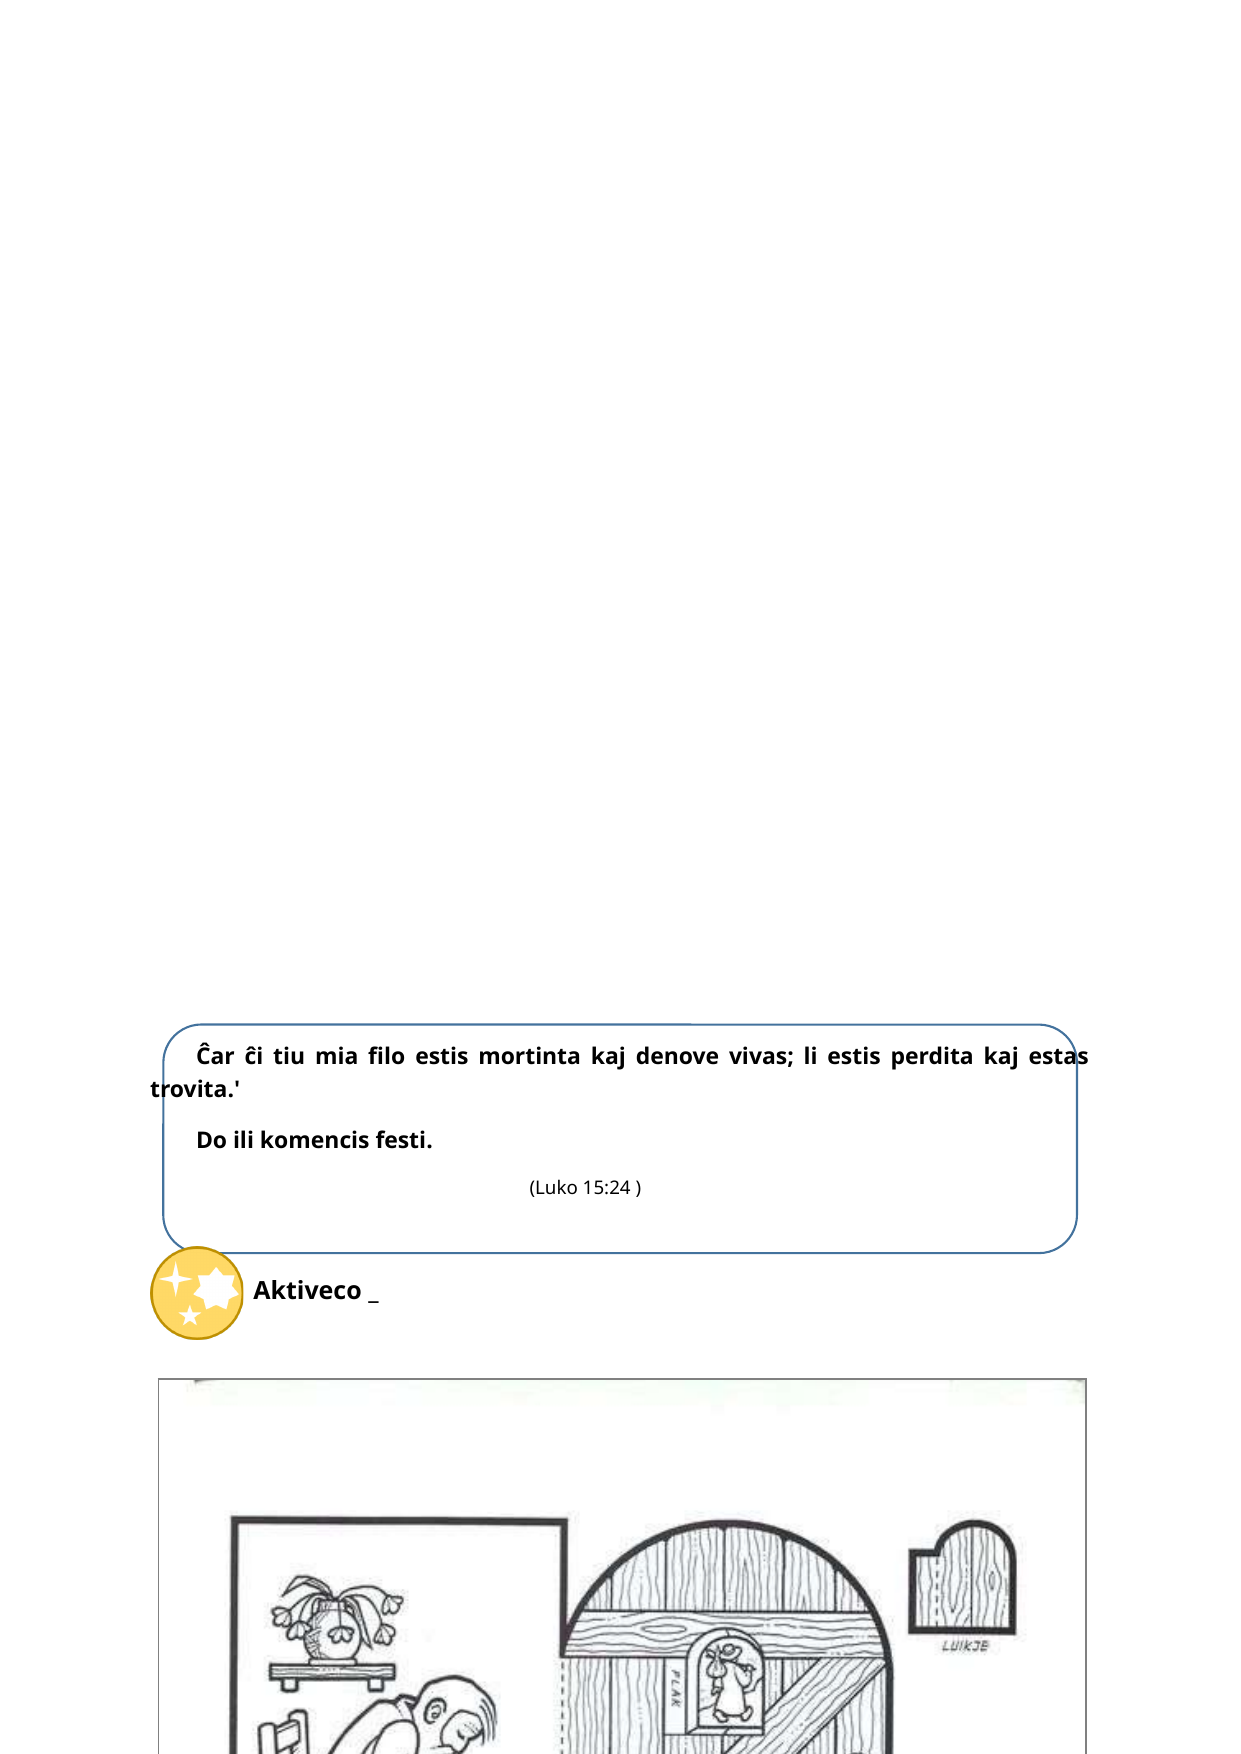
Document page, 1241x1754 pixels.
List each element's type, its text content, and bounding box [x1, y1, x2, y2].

text Ĉar ĉi tiu mia filo estis mortinta kaj denove vivas; li estis perdita kaj estas trovita.' [150, 1040, 1090, 1105]
text Aktiveco _ [244, 1272, 1090, 1306]
picture [159, 1380, 1085, 1754]
text Do ili komencis festi. [150, 1124, 1090, 1155]
picture [150, 1246, 244, 1340]
text (Luko 15:24 ) [150, 1174, 1090, 1200]
